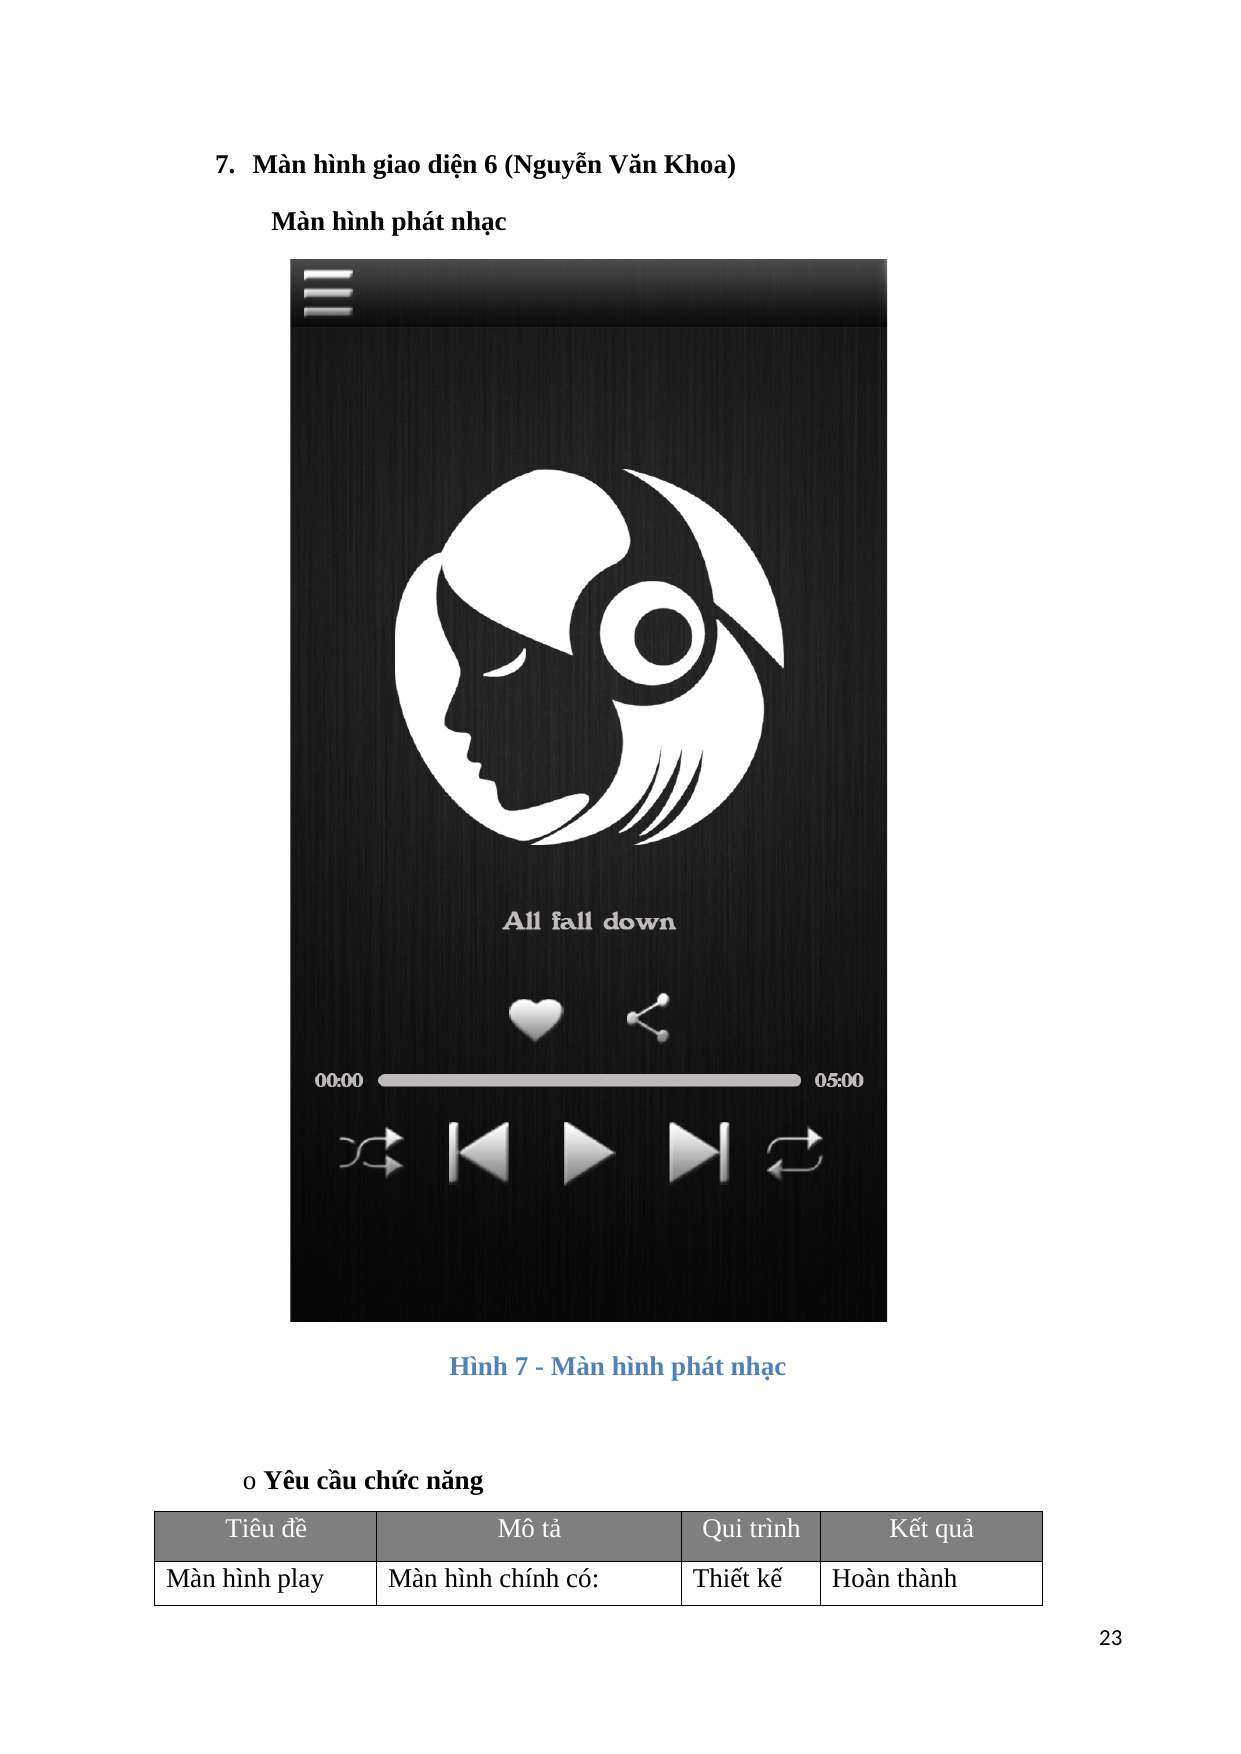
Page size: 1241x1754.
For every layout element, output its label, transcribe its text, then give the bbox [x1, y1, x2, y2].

table_cell Màn hình play nhạc [155, 1562, 376, 1605]
table_header Kết quả [821, 1512, 1042, 1561]
table_header Tiêu đề [155, 1512, 376, 1561]
subtitle o Yêu cầu chức năng [177, 1464, 483, 1495]
subtitle Màn hình phát nhạc [253, 205, 933, 236]
text Hình 7 - Màn hình phát nhạc [263, 1349, 1108, 1381]
table_header Qui trình [682, 1512, 820, 1561]
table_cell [377, 1562, 681, 1605]
table_cell Hoàn thành [821, 1562, 1042, 1605]
table_cell Thiết kế [682, 1562, 820, 1605]
picture [290, 259, 888, 1322]
list Màn hình giao diện 6 (Nguyễn Văn Khoa) [215, 148, 933, 179]
table_header Mô tả [377, 1512, 681, 1561]
